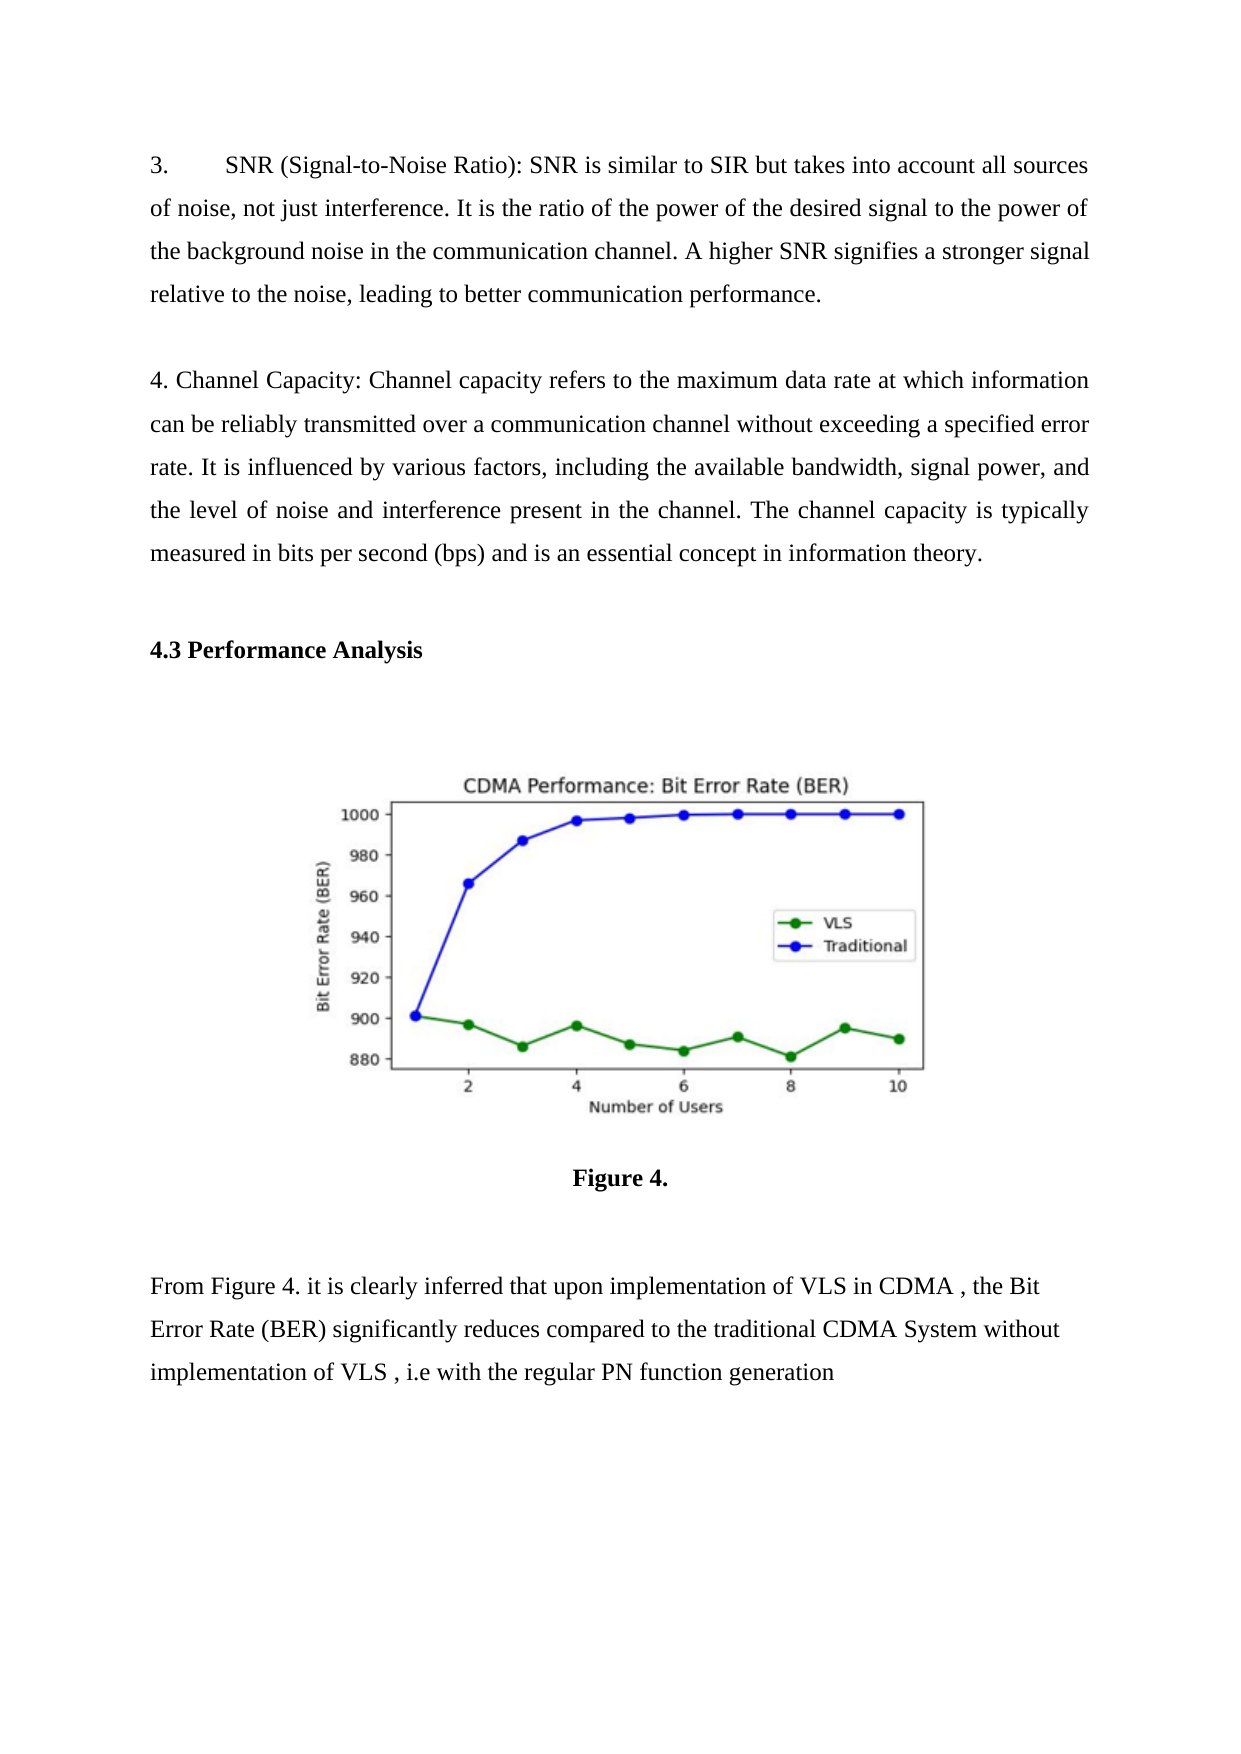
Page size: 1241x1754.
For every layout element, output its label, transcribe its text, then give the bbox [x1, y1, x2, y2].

picture [245, 743, 995, 1151]
text 4. Channel Capacity: Channel capacity refers to the maximum data rate at which information can be reliably transmitted over a communication channel without exceeding a specified error rate. It is influenced by various factors, including the available bandwidth, signal power, and the level of noise and interference present in the channel. The channel capacity is typically measured in bits per second (bps) and is an essential concept in information theory. [150, 366, 1090, 567]
text From Figure 4. it is clearly inferred that upon implementation of VLS in CDMA , the Bit Error Rate (BER) significantly reduces compared to the traditional CDMA System without implementation of VLS , i.e with the regular PN function generation [150, 1271, 1090, 1386]
list SNR (Signal-to-Noise Ratio): SNR is similar to SIR but takes into account all sources of noise, not just interference. It is the ratio of the power of the desired signal to the power of the background noise in the communication channel. A higher SNR signifies a stronger signal relative to the noise, leading to better communication performance. [150, 150, 1090, 308]
text Figure 4. [150, 1163, 1090, 1192]
text 4.3 Performance Analysis [150, 635, 1090, 664]
